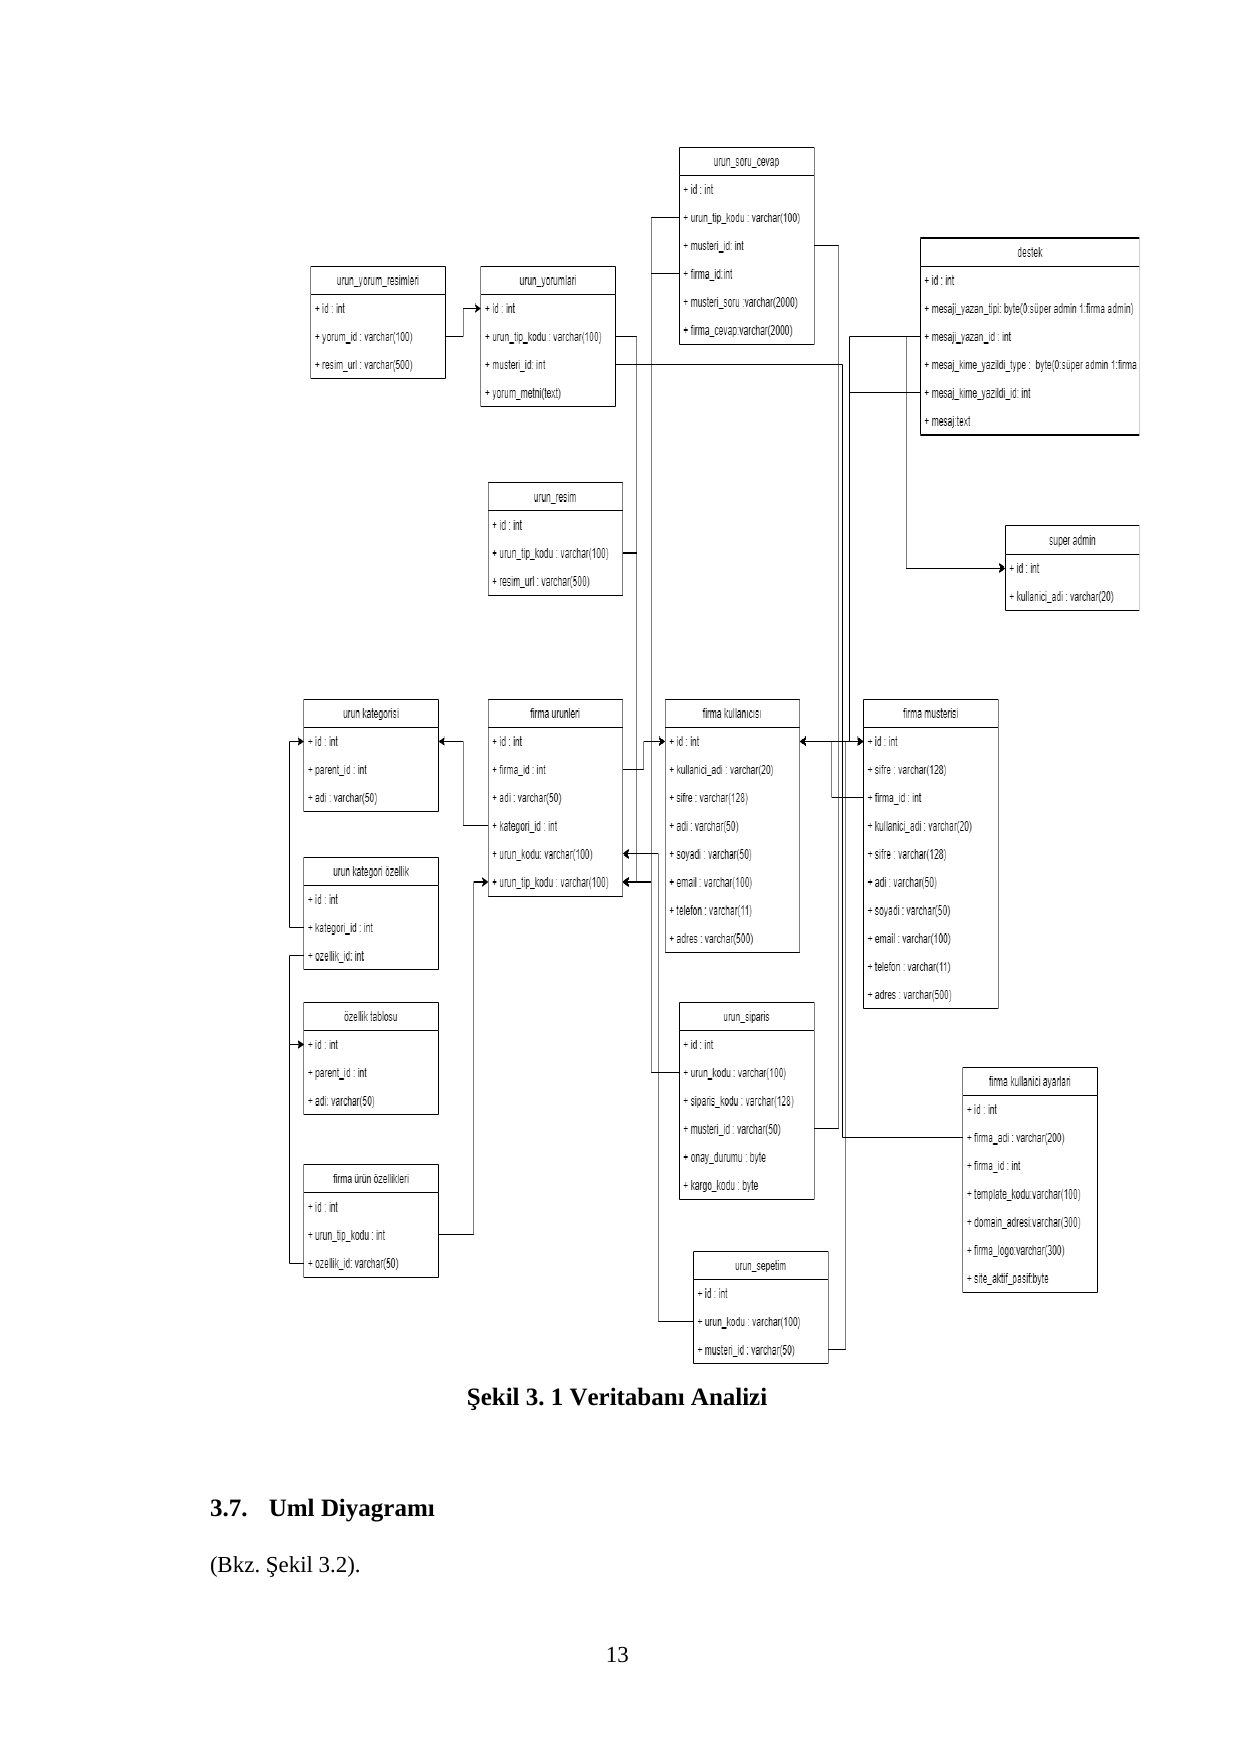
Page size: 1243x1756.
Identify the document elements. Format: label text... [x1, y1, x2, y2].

subtitle Uml Diyagramı [210, 1493, 1201, 1522]
text Şekil 3. 1 Veritabanı Analizi [32, 1382, 1201, 1411]
list (Bkz. Şekil 3.2). [210, 1551, 1054, 1577]
picture [284, 147, 1140, 1368]
